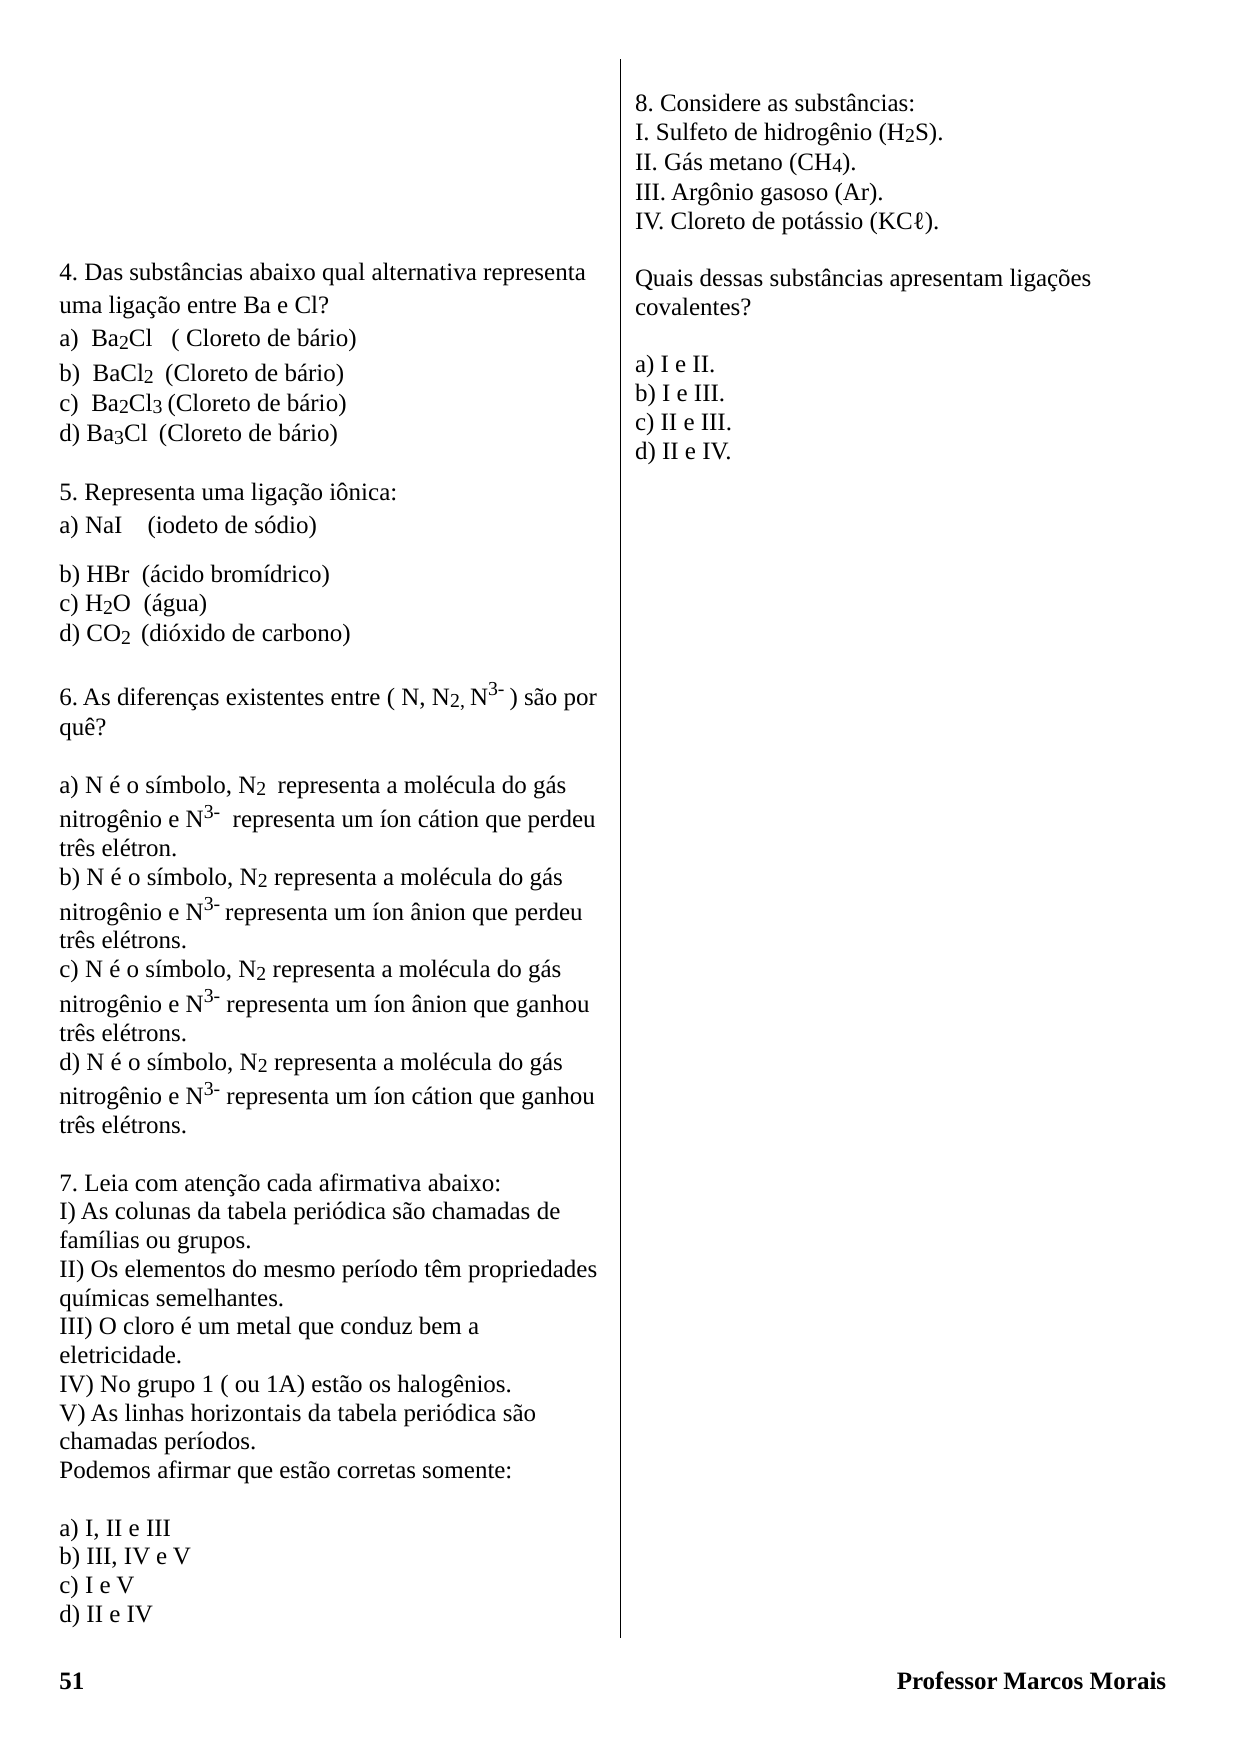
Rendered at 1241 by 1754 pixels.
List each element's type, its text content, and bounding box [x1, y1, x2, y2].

text 4. Das substâncias abaixo qual alternativa representa uma ligação entre Ba e Cl? a) Ba2Cl ( Cloreto de bário) [59, 257, 605, 353]
text 7. Leia com atenção cada afirmativa abaixo: [59, 1168, 605, 1196]
text b) HBr (ácido bromídrico) [59, 559, 605, 588]
text d) CO2 (dióxido de carbono) [59, 618, 605, 649]
text Podemos afirmar que estão corretas somente: [59, 1455, 605, 1484]
text II. Gás metano (CH4). [635, 147, 1181, 177]
text II) Os elementos do mesmo período têm propriedades químicas semelhantes. [59, 1254, 605, 1311]
text I) As colunas da tabela periódica são chamadas de famílias ou grupos. [59, 1196, 605, 1254]
text d) N é o símbolo, N2 representa a molécula do gás nitrogênio e N3- representa um íon cátion que ganhou três elétrons. [59, 1047, 605, 1139]
text a) N é o símbolo, N2 representa a molécula do gás nitrogênio e N3- representa um íon cátion que perdeu três elétron. [59, 741, 605, 862]
text V) As linhas horizontais da tabela periódica são chamadas períodos. [59, 1398, 605, 1455]
text c) H2O (água) [59, 588, 605, 618]
text d) Ba3Cl (Cloreto de bário) [59, 418, 605, 448]
text b) BaCl2 (Cloreto de bário) [59, 358, 605, 388]
text 5. Representa uma ligação iônica: a) NaI (iodeto de sódio) [59, 477, 605, 541]
text 8. Considere as substâncias: I. Sulfeto de hidrogênio (H2S). [635, 88, 1181, 147]
text III. Argônio gasoso (Ar). IV. Cloreto de potássio (KCℓ). Quais dessas substâncias apresentam ligações covalentes? a) I e II. b) I e III. c) II e III. d) II e IV. [635, 177, 1181, 464]
text a) I, II e III b) III, IV e V c) I e V d) II e IV [59, 1484, 605, 1628]
text 6. As diferenças existentes entre ( N, N2, N3- ) são por quê? [59, 677, 605, 741]
text b) N é o símbolo, N2 representa a molécula do gás nitrogênio e N3- representa um íon ânion que perdeu três elétrons. [59, 862, 605, 954]
text IV) No grupo 1 ( ou 1A) estão os halogênios. [59, 1369, 605, 1398]
text III) O cloro é um metal que conduz bem a eletricidade. [59, 1311, 605, 1369]
text c) Ba2Cl3 (Cloreto de bário) [59, 388, 605, 418]
text c) N é o símbolo, N2 representa a molécula do gás nitrogênio e N3- representa um íon ânion que ganhou três elétrons. [59, 954, 605, 1047]
